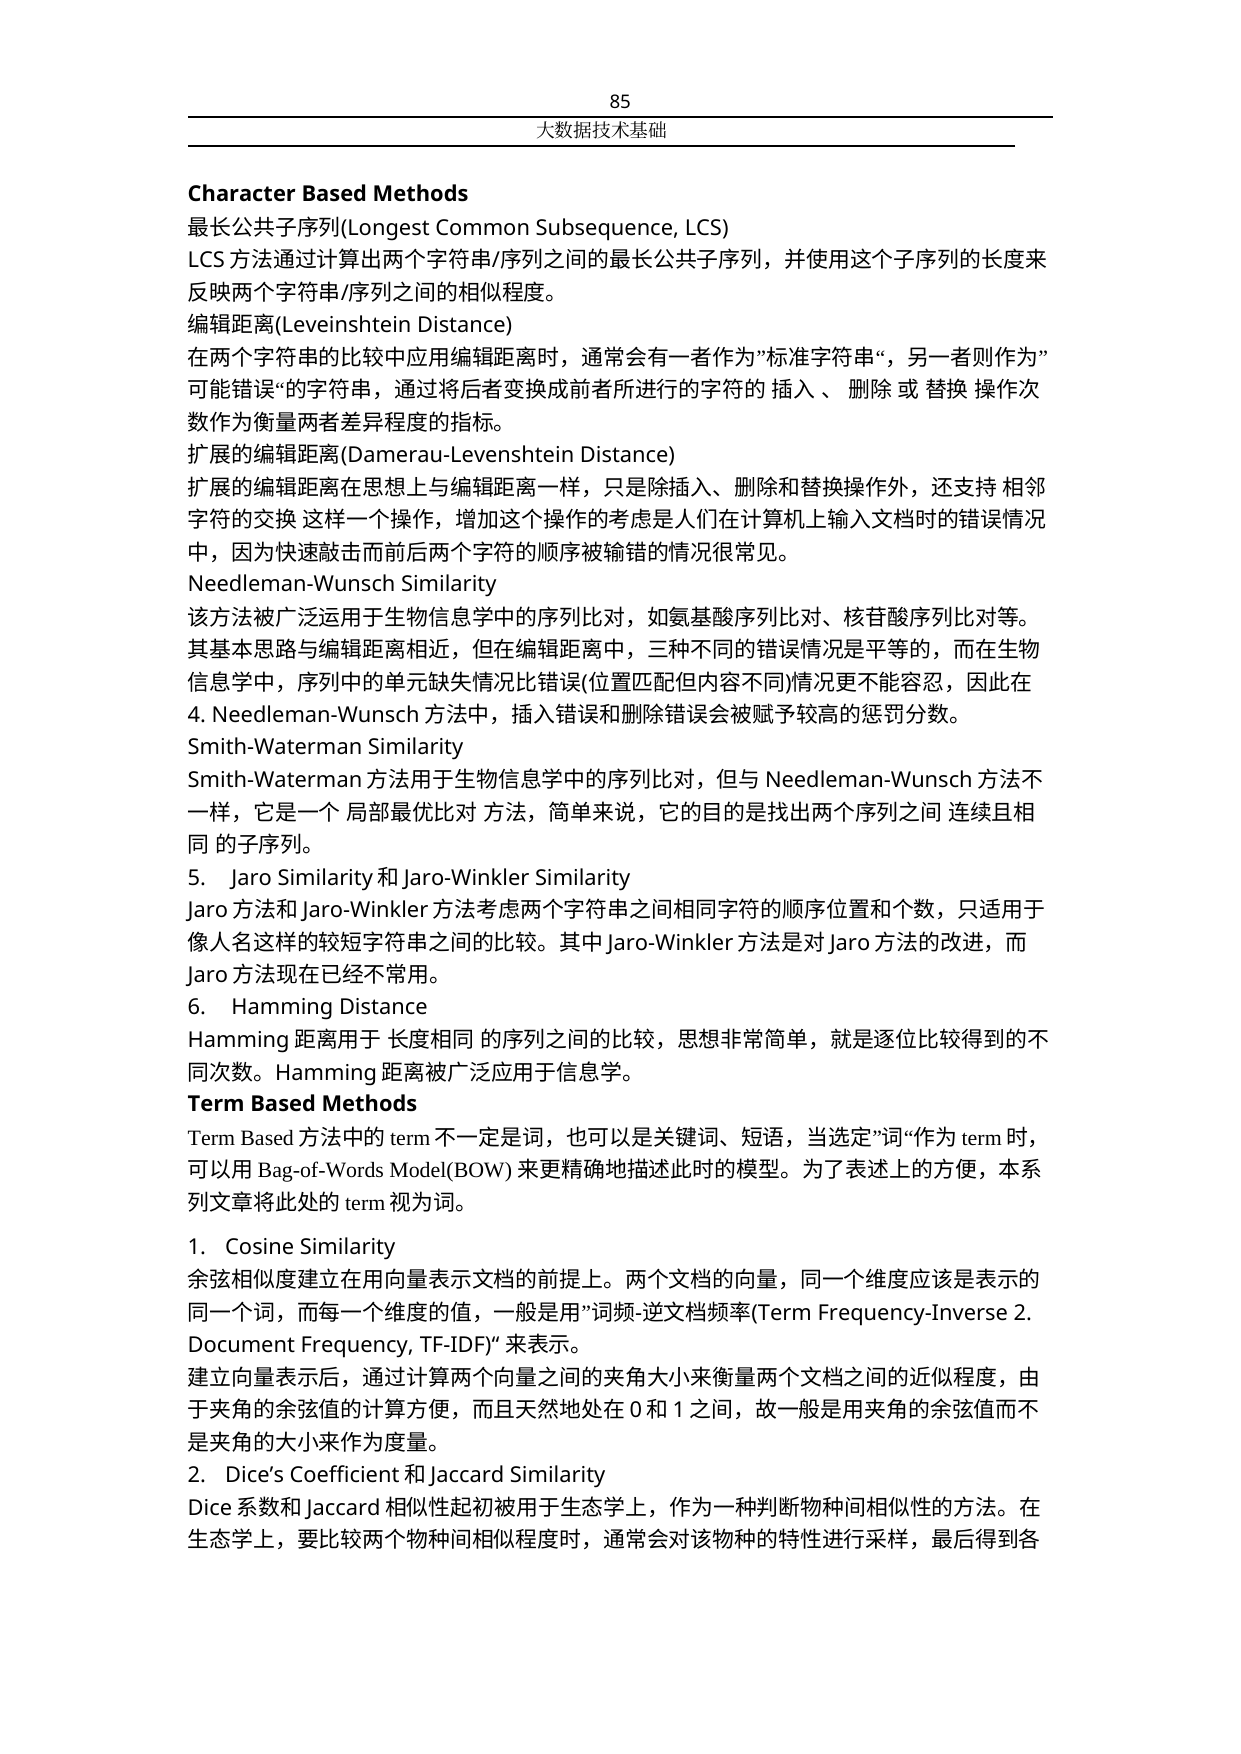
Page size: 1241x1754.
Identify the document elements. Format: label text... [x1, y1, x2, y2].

text 该方法被广泛运用于生物信息学中的序列比对，如氨基酸序列比对、核苷酸序列比对等。其基本思路与编辑距离相近，但在编辑距离中，三种不同的错误情况是平等的，而在生物信息学中，序列中的单元缺失情况比错误(位置匹配但内容不同)情况更不能容忍，因此在4. Needleman-Wunsch方法中，插入错误和删除错误会被赋予较高的惩罚分数。 [187, 599, 1053, 729]
text 最长公共子序列(Longest Common Subsequence, LCS) [187, 209, 1053, 242]
text 扩展的编辑距离(Damerau-Levenshtein Distance) [187, 437, 1053, 469]
text 余弦相似度建立在用向量表示文档的前提上。两个文档的向量，同一个维度应该是表示的同一个词，而每一个维度的值，一般是用”词频-逆文档频率(Term Frequency-Inverse 2. Document Frequency, TF-IDF)“ 来表示。 [187, 1262, 1053, 1359]
text 编辑距离(Leveinshtein Distance) [187, 307, 1053, 339]
text Jaro方法和Jaro-Winkler方法考虑两个字符串之间相同字符的顺序位置和个数，只适用于像人名这样的较短字符串之间的比较。其中Jaro-Winkler方法是对Jaro方法的改进，而Jaro方法现在已经不常用。 [187, 892, 1053, 989]
text LCS方法通过计算出两个字符串/序列之间的最长公共子序列，并使用这个子序列的长度来反映两个字符串/序列之间的相似程度。 [187, 242, 1053, 307]
text 扩展的编辑距离在思想上与编辑距离一样，只是除插入、删除和替换操作外，还支持 相邻字符的交换 这样一个操作，增加这个操作的考虑是人们在计算机上输入文档时的错误情况中，因为快速敲击而前后两个字符的顺序被输错的情况很常见。 [187, 469, 1053, 567]
text Needleman-Wunsch Similarity [187, 567, 1053, 599]
text Smith-Waterman Similarity [187, 729, 1053, 762]
text Character Based Methods [187, 177, 1053, 209]
text 5. Jaro Similarity和Jaro-Winkler Similarity [187, 859, 1053, 892]
text 6. Hamming Distance [187, 989, 1053, 1022]
list Cosine Similarity [187, 1229, 1053, 1262]
text Term Based Methods [187, 1087, 1053, 1119]
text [187, 1489, 1053, 1554]
text 在两个字符串的比较中应用编辑距离时，通常会有一者作为”标准字符串“，另一者则作为”可能错误“的字符串，通过将后者变换成前者所进行的字符的 插入 、 删除 或 替换 操作次数作为衡量两者差异程度的指标。 [187, 339, 1053, 437]
text Term Based方法中的term不一定是词，也可以是关键词、短语，当选定”词“作为term时，可以用Bag-of-Words Model(BOW) 来更精确地描述此时的模型。为了表述上的方便，本系列文章将此处的term视为词。 [187, 1119, 1053, 1217]
text Hamming距离用于 长度相同 的序列之间的比较，思想非常简单，就是逐位比较得到的不同次数。Hamming距离被广泛应用于信息学。 [187, 1022, 1053, 1087]
text 建立向量表示后，通过计算两个向量之间的夹角大小来衡量两个文档之间的近似程度，由于夹角的余弦值的计算方便，而且天然地处在0和1之间，故一般是用夹角的余弦值而不是夹角的大小来作为度量。 [187, 1359, 1053, 1457]
list Dice’s Coefficient和Jaccard Similarity [187, 1457, 1053, 1489]
text Smith-Waterman方法用于生物信息学中的序列比对，但与Needleman-Wunsch方法不一样，它是一个 局部最优比对 方法，简单来说，它的目的是找出两个序列之间 连续且相同 的子序列。 [187, 762, 1053, 859]
